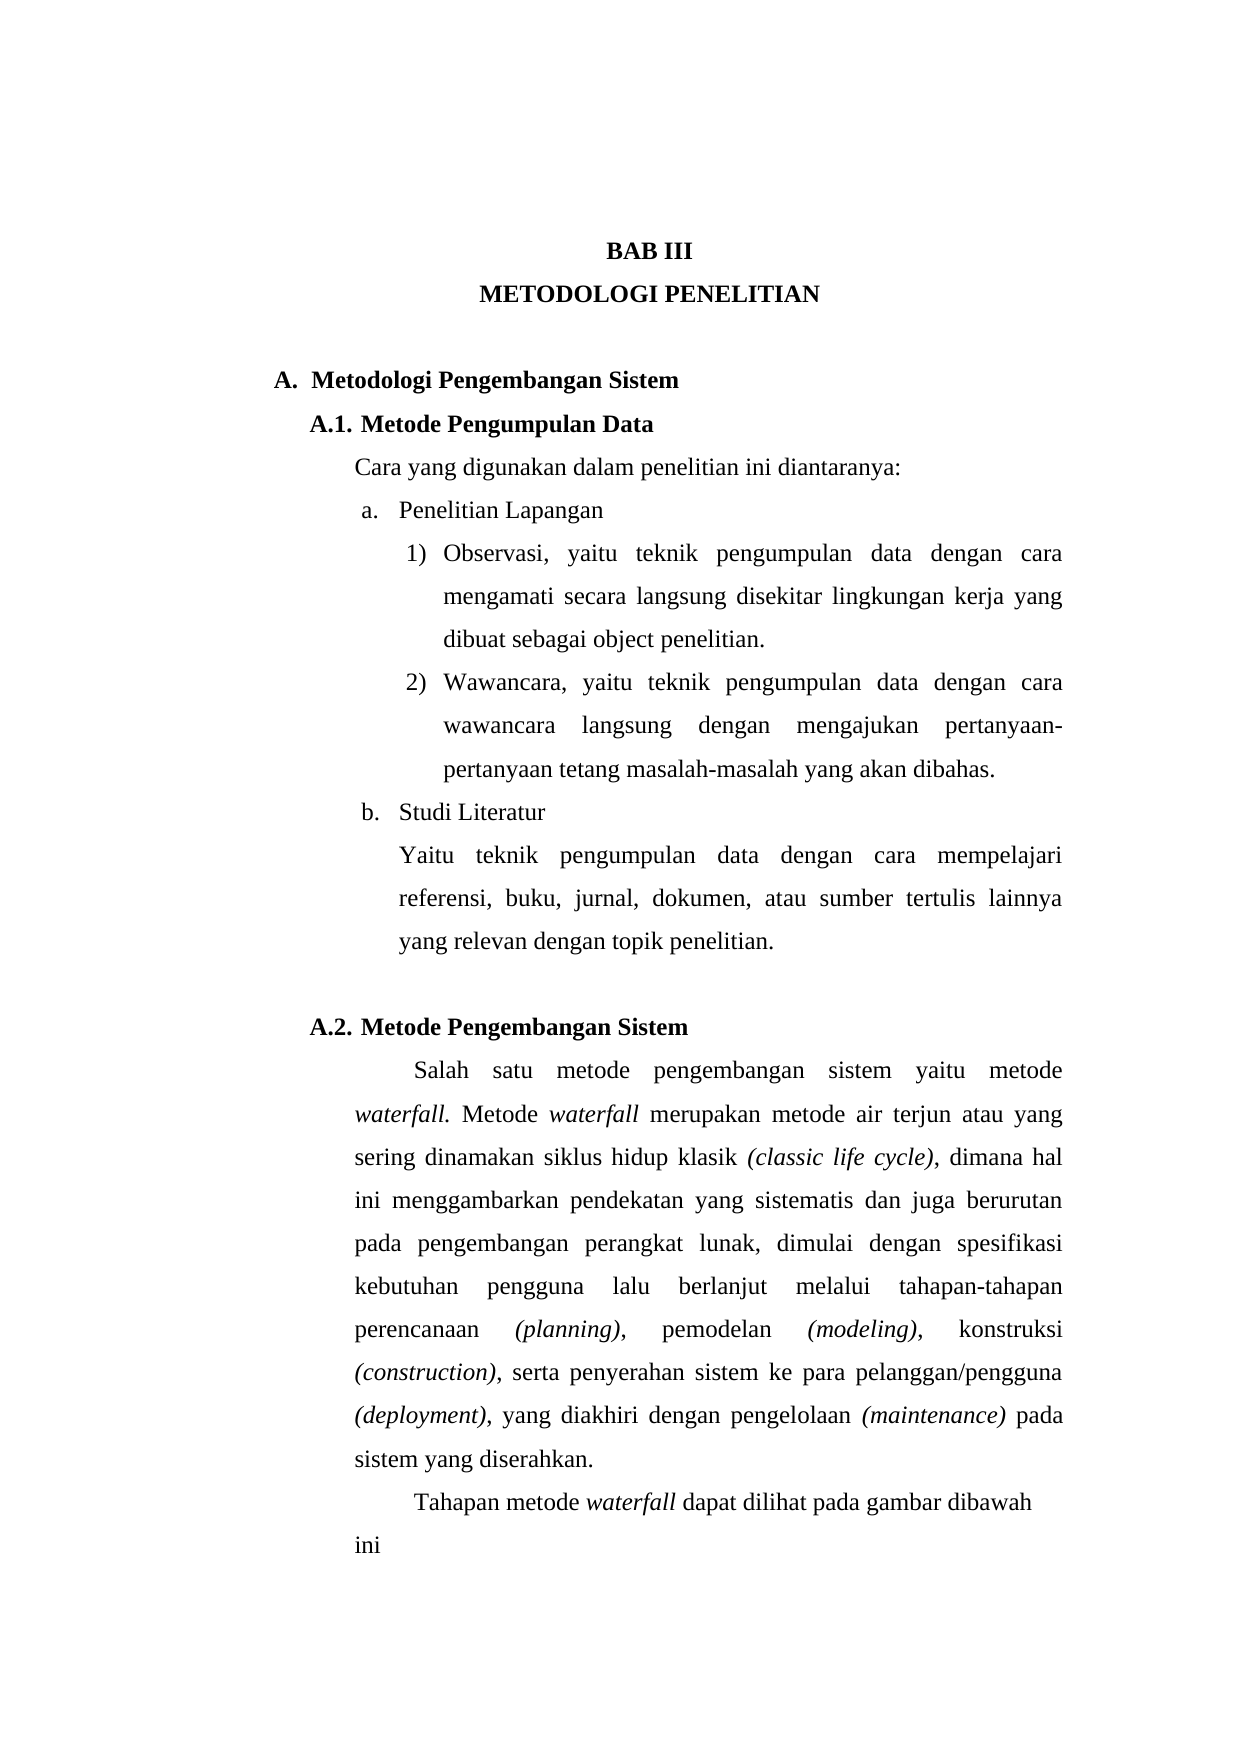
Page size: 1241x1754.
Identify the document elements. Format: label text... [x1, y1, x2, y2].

list Penelitian Lapangan [361, 495, 1063, 524]
list Studi Literatur [361, 797, 1063, 826]
text METODOLOGI PENELITIAN [236, 279, 1063, 308]
list Salah satu metode pengembangan sistem yaitu metode waterfall. Metode waterfall merupakan metode air terjun atau yang sering dinamakan siklus hidup klasik (classic life cycle), dimana hal ini menggambarkan pendekatan yang sistematis dan juga berurutan pada pengembangan perangkat lunak, dimulai dengan spesifikasi kebutuhan pengguna lalu berlanjut melalui tahapan-tahapan perencanaan (planning), pemodelan (modeling), konstruksi (construction), serta penyerahan sistem ke para pelanggan/pengguna (deployment), yang diakhiri dengan pengelolaan (maintenance) pada sistem yang diserahkan. [354, 1056, 1063, 1472]
list Cara yang digunakan dalam penelitian ini diantaranya: [354, 452, 1063, 481]
list Observasi, yaitu teknik pengumpulan data dengan cara mengamati secara langsung disekitar lingkungan kerja yang dibuat sebagai object penelitian. [406, 538, 1063, 653]
text BAB III [236, 236, 1063, 265]
list Yaitu teknik pengumpulan data dengan cara mempelajari referensi, buku, jurnal, dokumen, atau sumber tertulis lainnya yang relevan dengan topik penelitian. [399, 840, 1063, 955]
list Wawancara, yaitu teknik pengumpulan data dengan cara wawancara langsung dengan mengajukan pertanyaan-pertanyaan tetang masalah-masalah yang akan dibahas. [406, 667, 1063, 782]
list Metode Pengembangan Sistem [309, 1012, 1063, 1041]
list Metode Pengumpulan Data [309, 409, 1063, 437]
list Tahapan metode waterfall dapat dilihat pada gambar dibawah ini [354, 1487, 1063, 1559]
list Metodologi Pengembangan Sistem [274, 366, 1063, 394]
